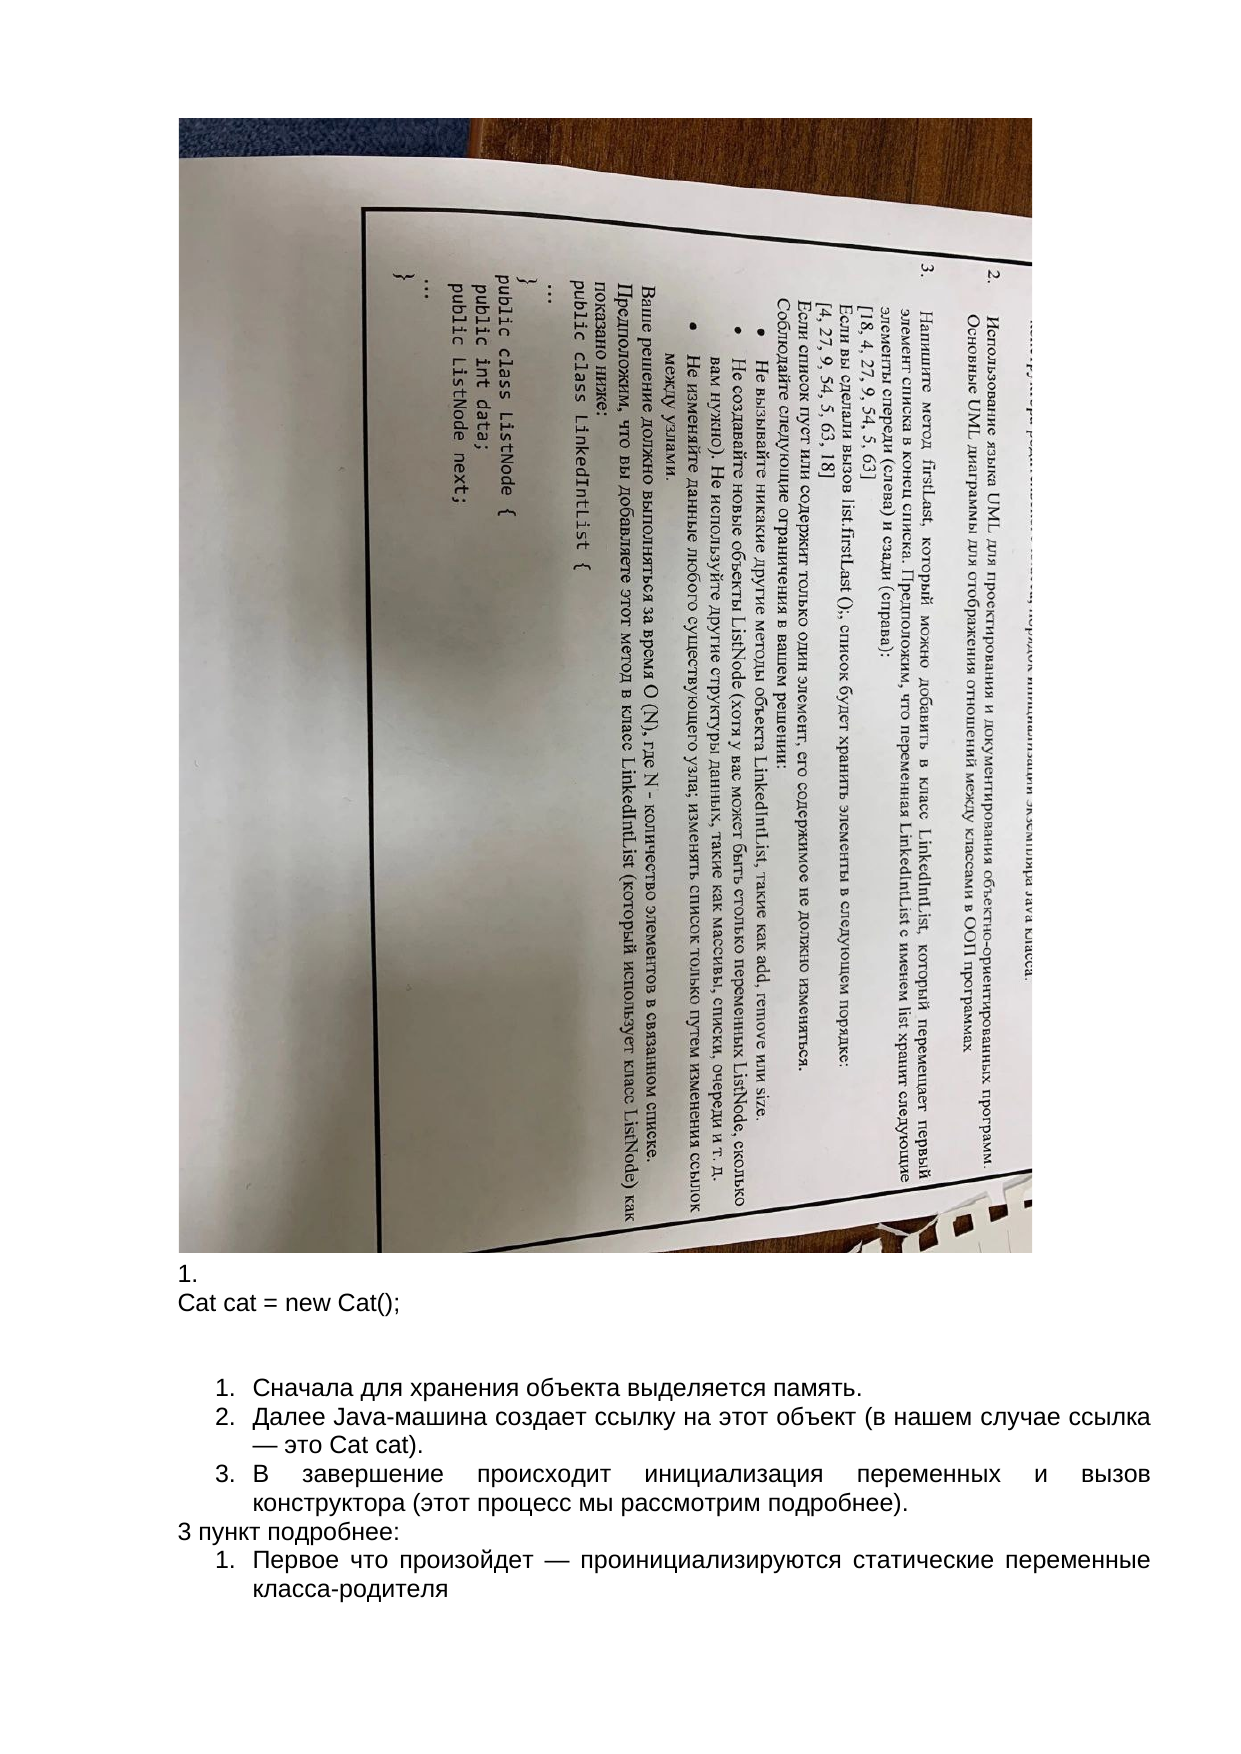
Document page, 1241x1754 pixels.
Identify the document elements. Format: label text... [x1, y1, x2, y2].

list Сначала для хранения объекта выделяется память. [215, 1373, 1152, 1402]
text 3 пункт подробнее: [177, 1517, 1152, 1546]
picture [178, 118, 1033, 1253]
list В завершение происходит инициализация переменных и вызов конструктора (этот процесс мы рассмотрим подробнее). [215, 1459, 1152, 1517]
list Первое что произойдет — проинициализируются статические переменные класса-родителя [215, 1546, 1152, 1603]
text 1. [177, 1259, 1152, 1287]
list Далее Java-машина создает ссылку на этот объект (в нашем случае ссылка — это Cat cat). [215, 1402, 1152, 1459]
text Cat cat = new Cat(); [177, 1287, 1152, 1316]
